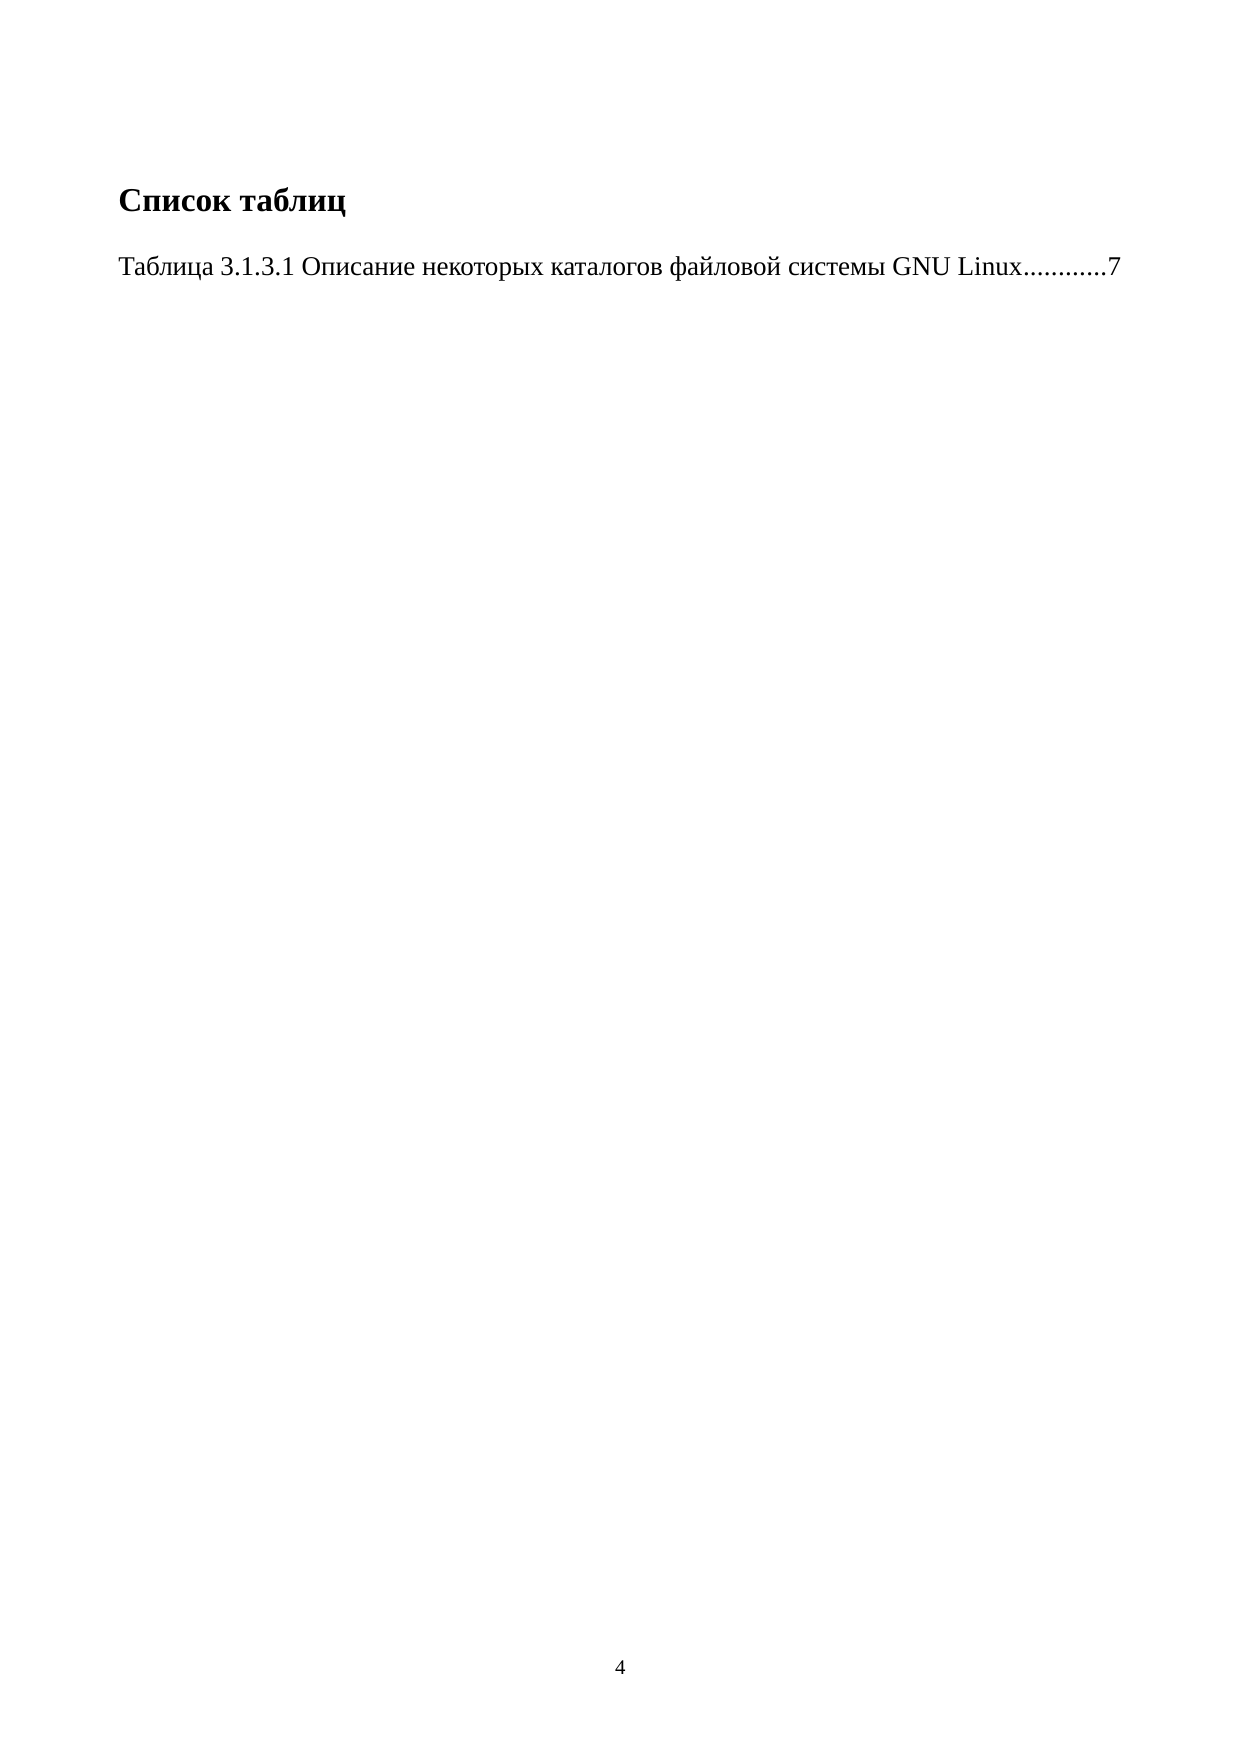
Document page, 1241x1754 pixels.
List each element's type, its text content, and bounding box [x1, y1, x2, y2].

text Список таблиц [118, 180, 1122, 219]
text Таблица 3.1.3.1 Описание некоторых каталогов файловой системы GNU Linux 7 [118, 250, 1122, 281]
